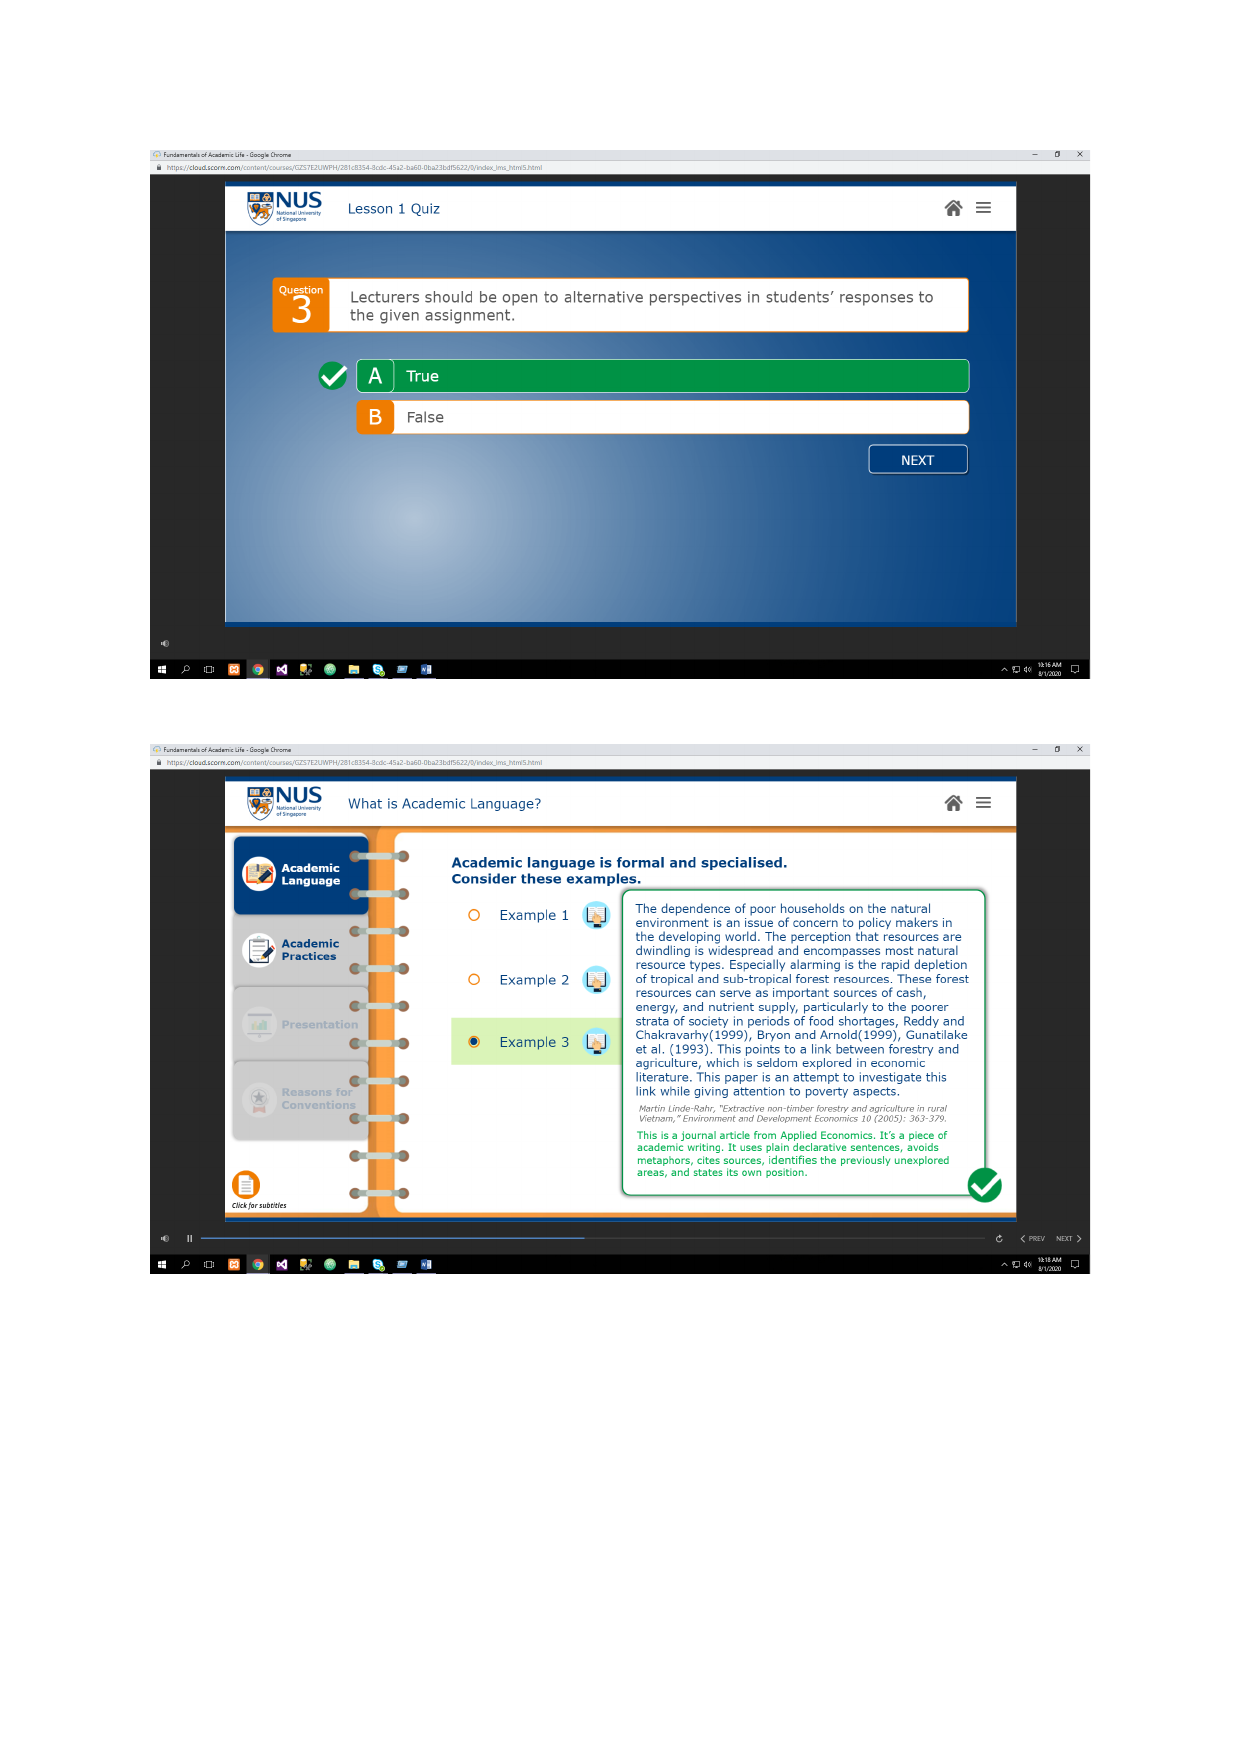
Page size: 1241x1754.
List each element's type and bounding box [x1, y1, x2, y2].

picture [150, 150, 1091, 679]
picture [150, 744, 1091, 1274]
